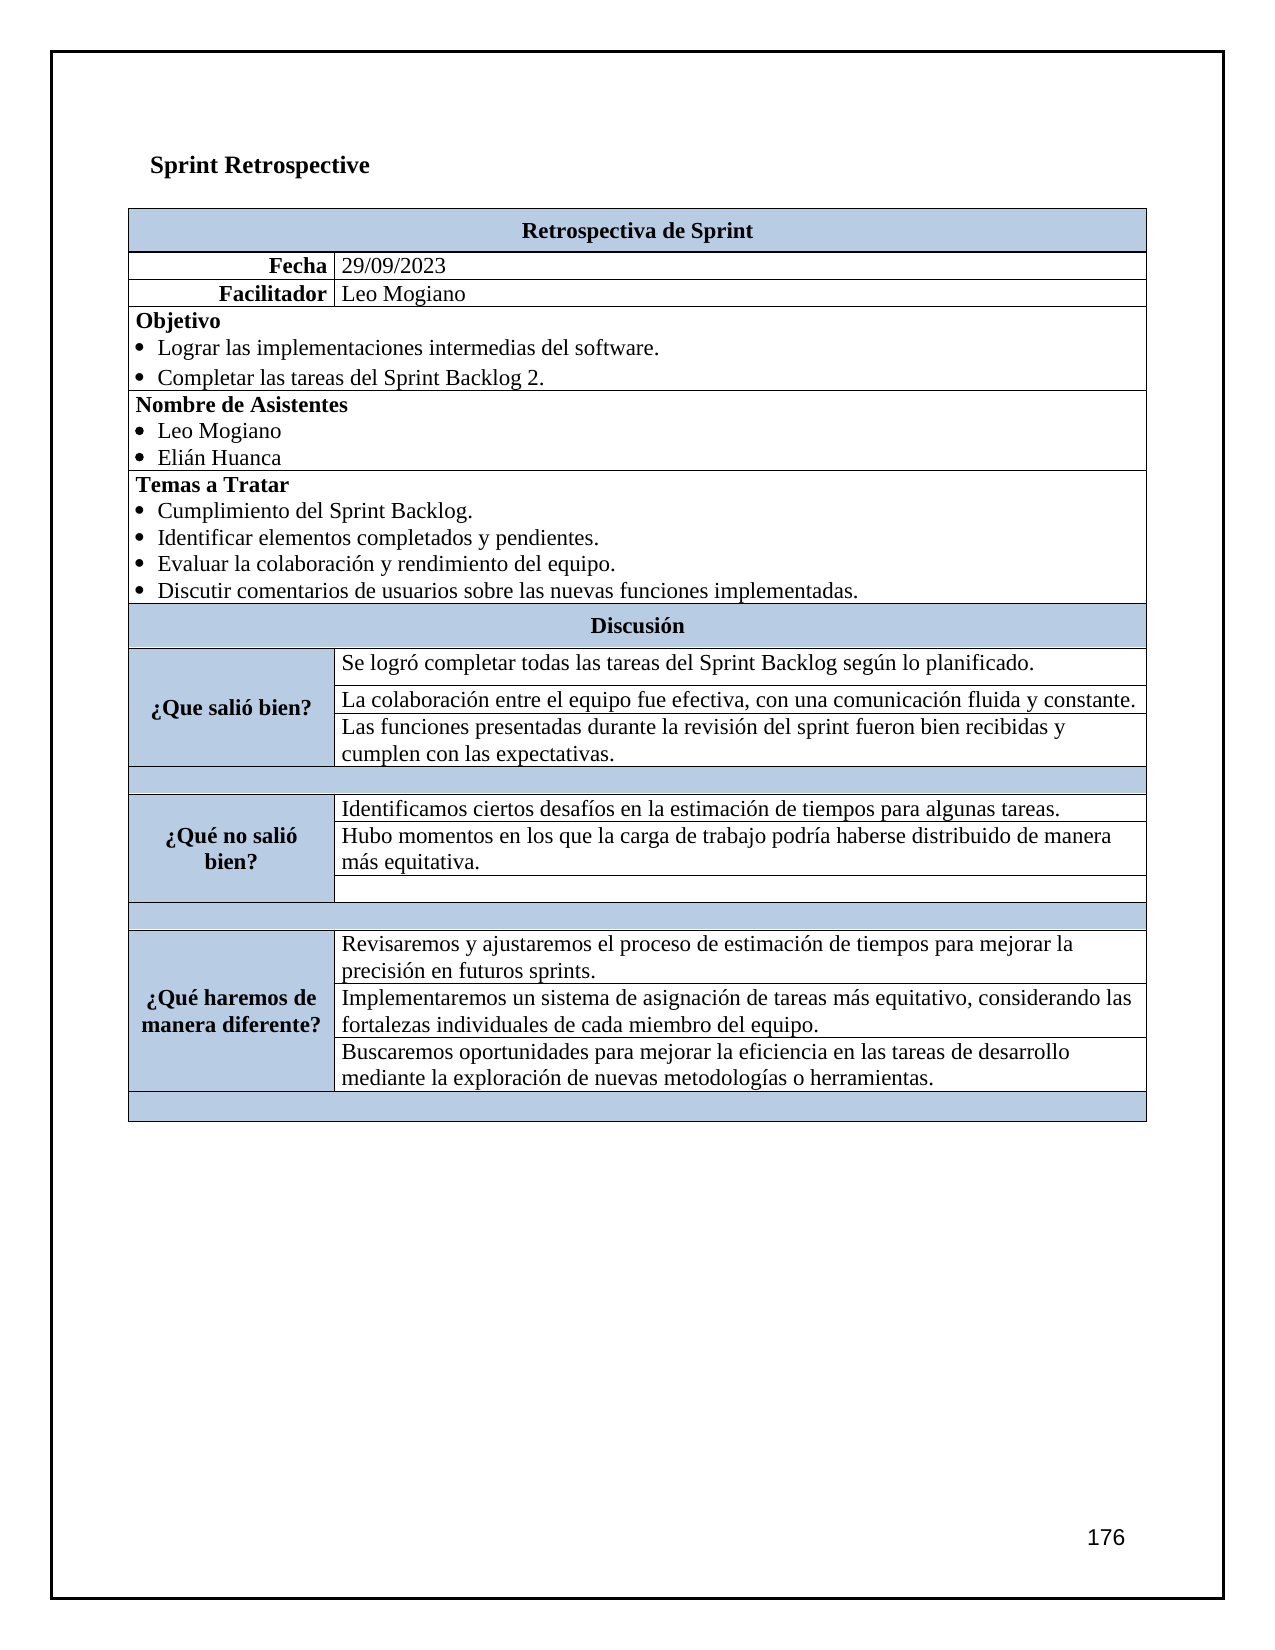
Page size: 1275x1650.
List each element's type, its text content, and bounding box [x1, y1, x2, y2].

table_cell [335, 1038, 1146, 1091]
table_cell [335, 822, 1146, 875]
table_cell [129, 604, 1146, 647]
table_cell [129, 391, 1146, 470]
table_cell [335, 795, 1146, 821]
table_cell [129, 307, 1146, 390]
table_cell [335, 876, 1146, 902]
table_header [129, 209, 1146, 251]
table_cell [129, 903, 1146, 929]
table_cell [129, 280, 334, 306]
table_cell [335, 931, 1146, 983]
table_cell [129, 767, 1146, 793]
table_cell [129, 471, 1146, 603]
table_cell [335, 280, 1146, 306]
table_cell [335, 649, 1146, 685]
text Sprint Retrospective [150, 150, 1125, 179]
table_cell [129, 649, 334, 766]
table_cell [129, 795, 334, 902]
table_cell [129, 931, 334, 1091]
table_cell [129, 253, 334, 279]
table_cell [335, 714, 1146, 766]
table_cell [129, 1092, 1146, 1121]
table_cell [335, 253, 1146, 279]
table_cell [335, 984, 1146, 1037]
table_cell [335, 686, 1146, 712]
